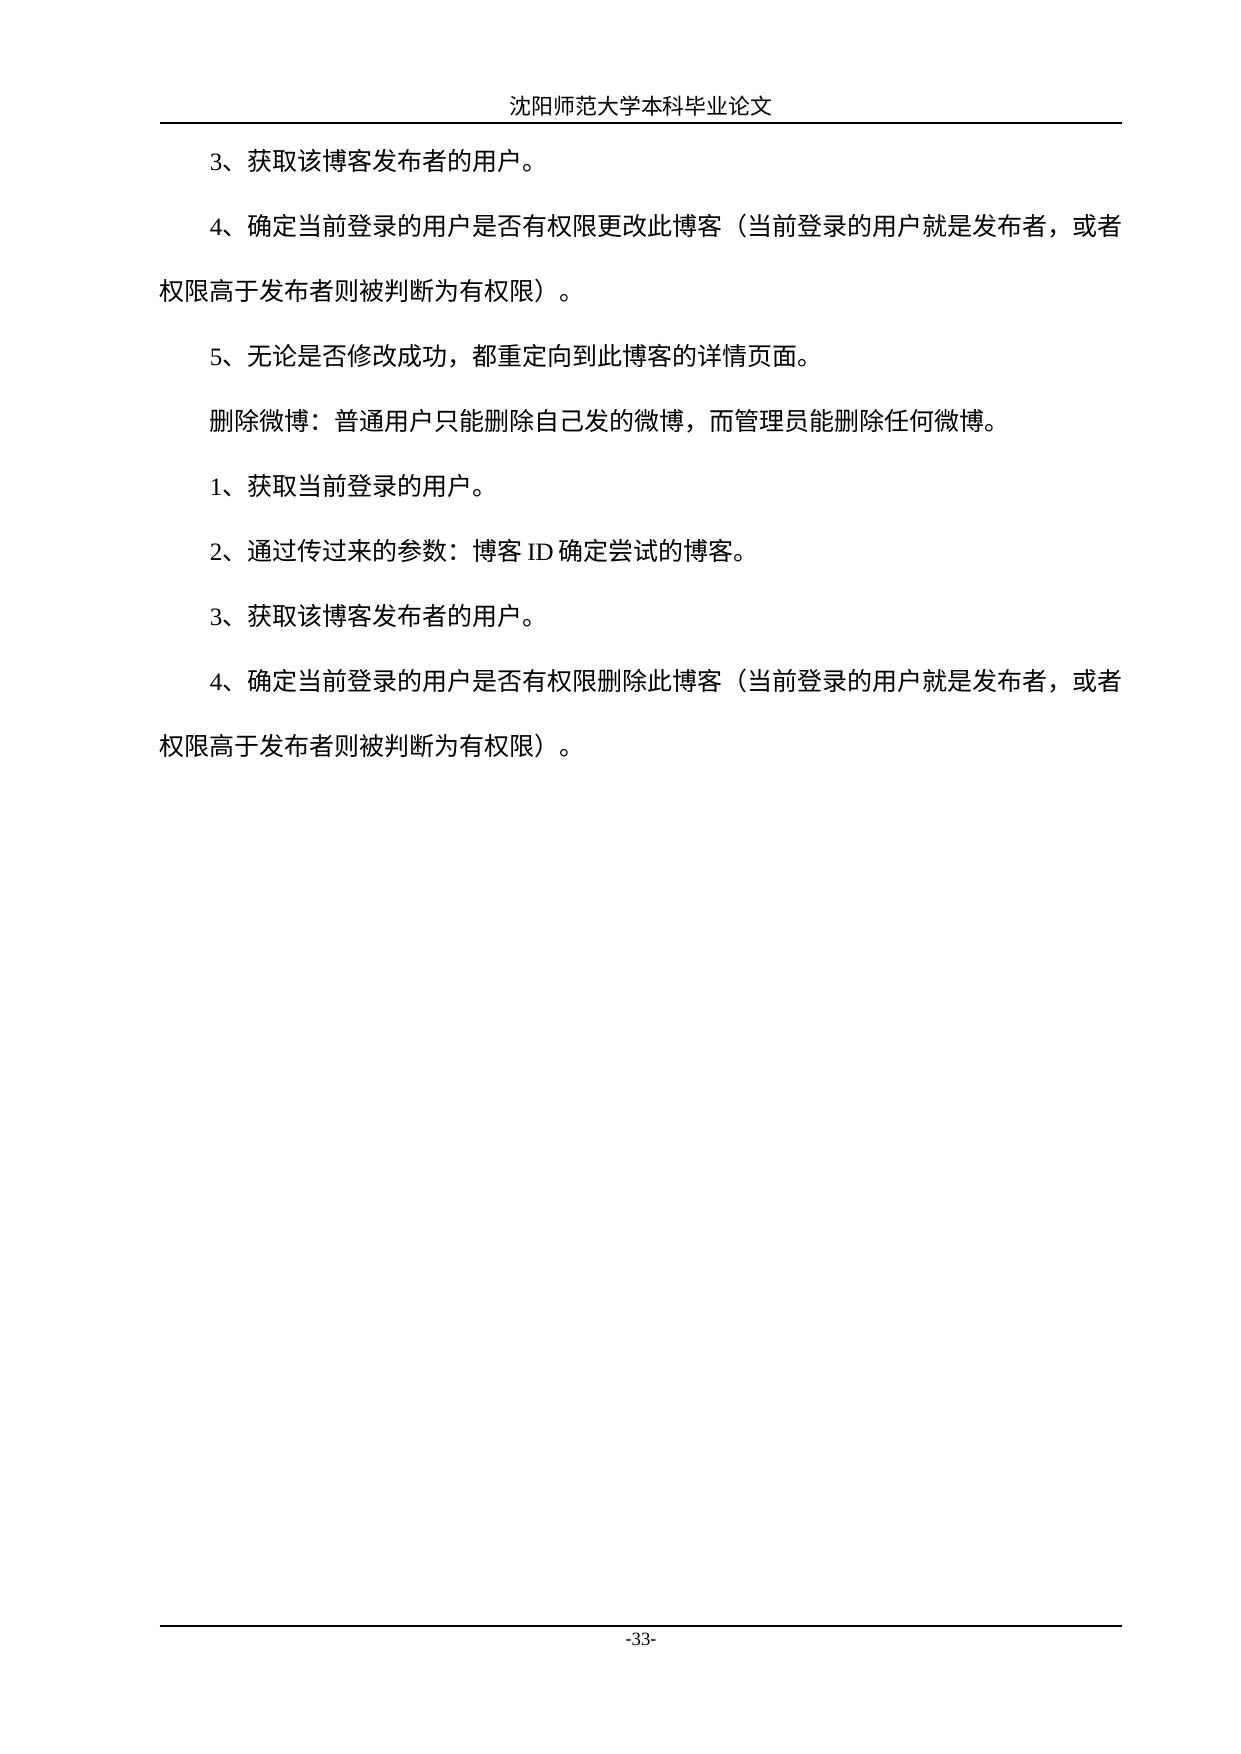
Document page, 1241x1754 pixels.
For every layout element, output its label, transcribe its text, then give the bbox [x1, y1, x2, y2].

text 3、获取该博客发布者的用户。 [159, 582, 1122, 647]
text 删除微博：普通用户只能删除自己发的微博，而管理员能删除任何微博。 [159, 387, 1122, 452]
text 4、确定当前登录的用户是否有权限更改此博客（当前登录的用户就是发布者，或者权限高于发布者则被判断为有权限）。 [159, 192, 1122, 322]
text 2、通过传过来的参数：博客ID确定尝试的博客。 [159, 517, 1122, 582]
text 1、获取当前登录的用户。 [159, 452, 1122, 517]
text 5、无论是否修改成功，都重定向到此博客的详情页面。 [159, 322, 1122, 387]
text 4、确定当前登录的用户是否有权限删除此博客（当前登录的用户就是发布者，或者权限高于发布者则被判断为有权限）。 [159, 647, 1122, 777]
text 3、获取该博客发布者的用户。 [159, 127, 1122, 192]
